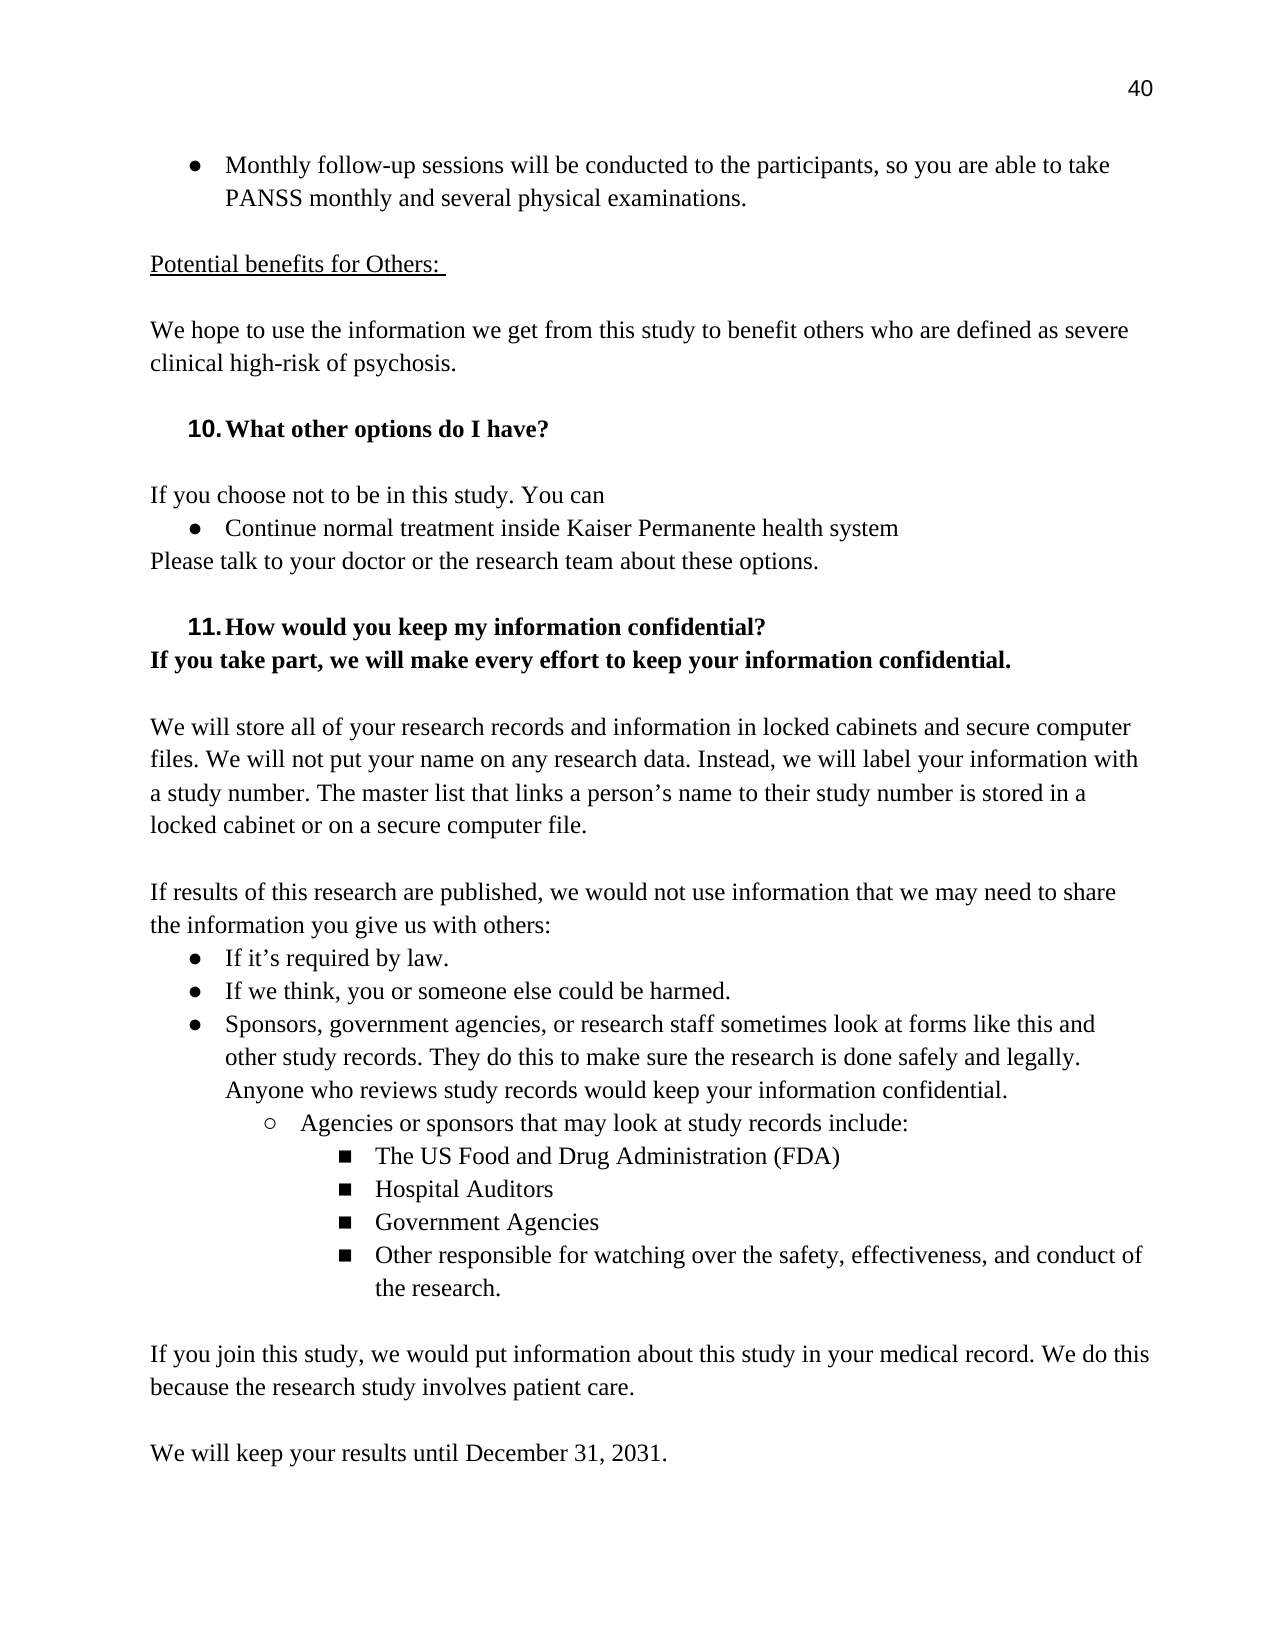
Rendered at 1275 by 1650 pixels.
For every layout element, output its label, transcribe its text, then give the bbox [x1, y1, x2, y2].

list The US Food and Drug Administration (FDA) [337, 1141, 1153, 1169]
list Agencies or sponsors that may look at study records include: [262, 1108, 1153, 1137]
list Other responsible for watching over the safety, effectiveness, and conduct of the research. [337, 1240, 1153, 1302]
list Hospital Auditors [337, 1174, 1153, 1203]
text Potential benefits for Others: [150, 249, 1153, 278]
text If results of this research are published, we would not use information that we may need to share the information you give us with others: [150, 877, 1153, 938]
list If we think, you or someone else could be harmed. [187, 976, 1153, 1004]
list How would you keep my information confidential? [187, 612, 1153, 641]
list Monthly follow-up sessions will be conducted to the participants, so you are able to take PANSS monthly and several physical examinations. [187, 150, 1153, 212]
text We will store all of your research records and information in locked cabinets and secure computer files. We will not put your name on any research data. Instead, we will label your information with a study number. The master list that links a person’s name to their study number is stored in a locked cabinet or on a secure computer file. [150, 712, 1153, 839]
text If you take part, we will make every effort to keep your information confidential. [150, 646, 1153, 674]
list Government Agencies [337, 1207, 1153, 1236]
list Continue normal treatment inside Kaiser Permanente health system [187, 513, 1153, 542]
text If you join this study, we would put information about this study in your medical record. We do this because the research study involves patient care. [150, 1339, 1153, 1401]
text If you choose not to be in this study. You can [150, 480, 1153, 509]
text We hope to use the information we get from this study to benefit others who are defined as severe clinical high-risk of psychosis. [150, 315, 1153, 377]
text We will keep your results until December 31, 2031. [150, 1438, 1153, 1467]
list Sponsors, government agencies, or research staff sometimes look at forms like this and other study records. They do this to make sure the research is done safely and legally. Anyone who reviews study records would keep your information confidential. [187, 1009, 1153, 1103]
list What other options do I have? [187, 414, 1153, 443]
text Please talk to your doctor or the research team about these options. [150, 546, 1153, 575]
list If it’s required by law. [187, 943, 1153, 971]
